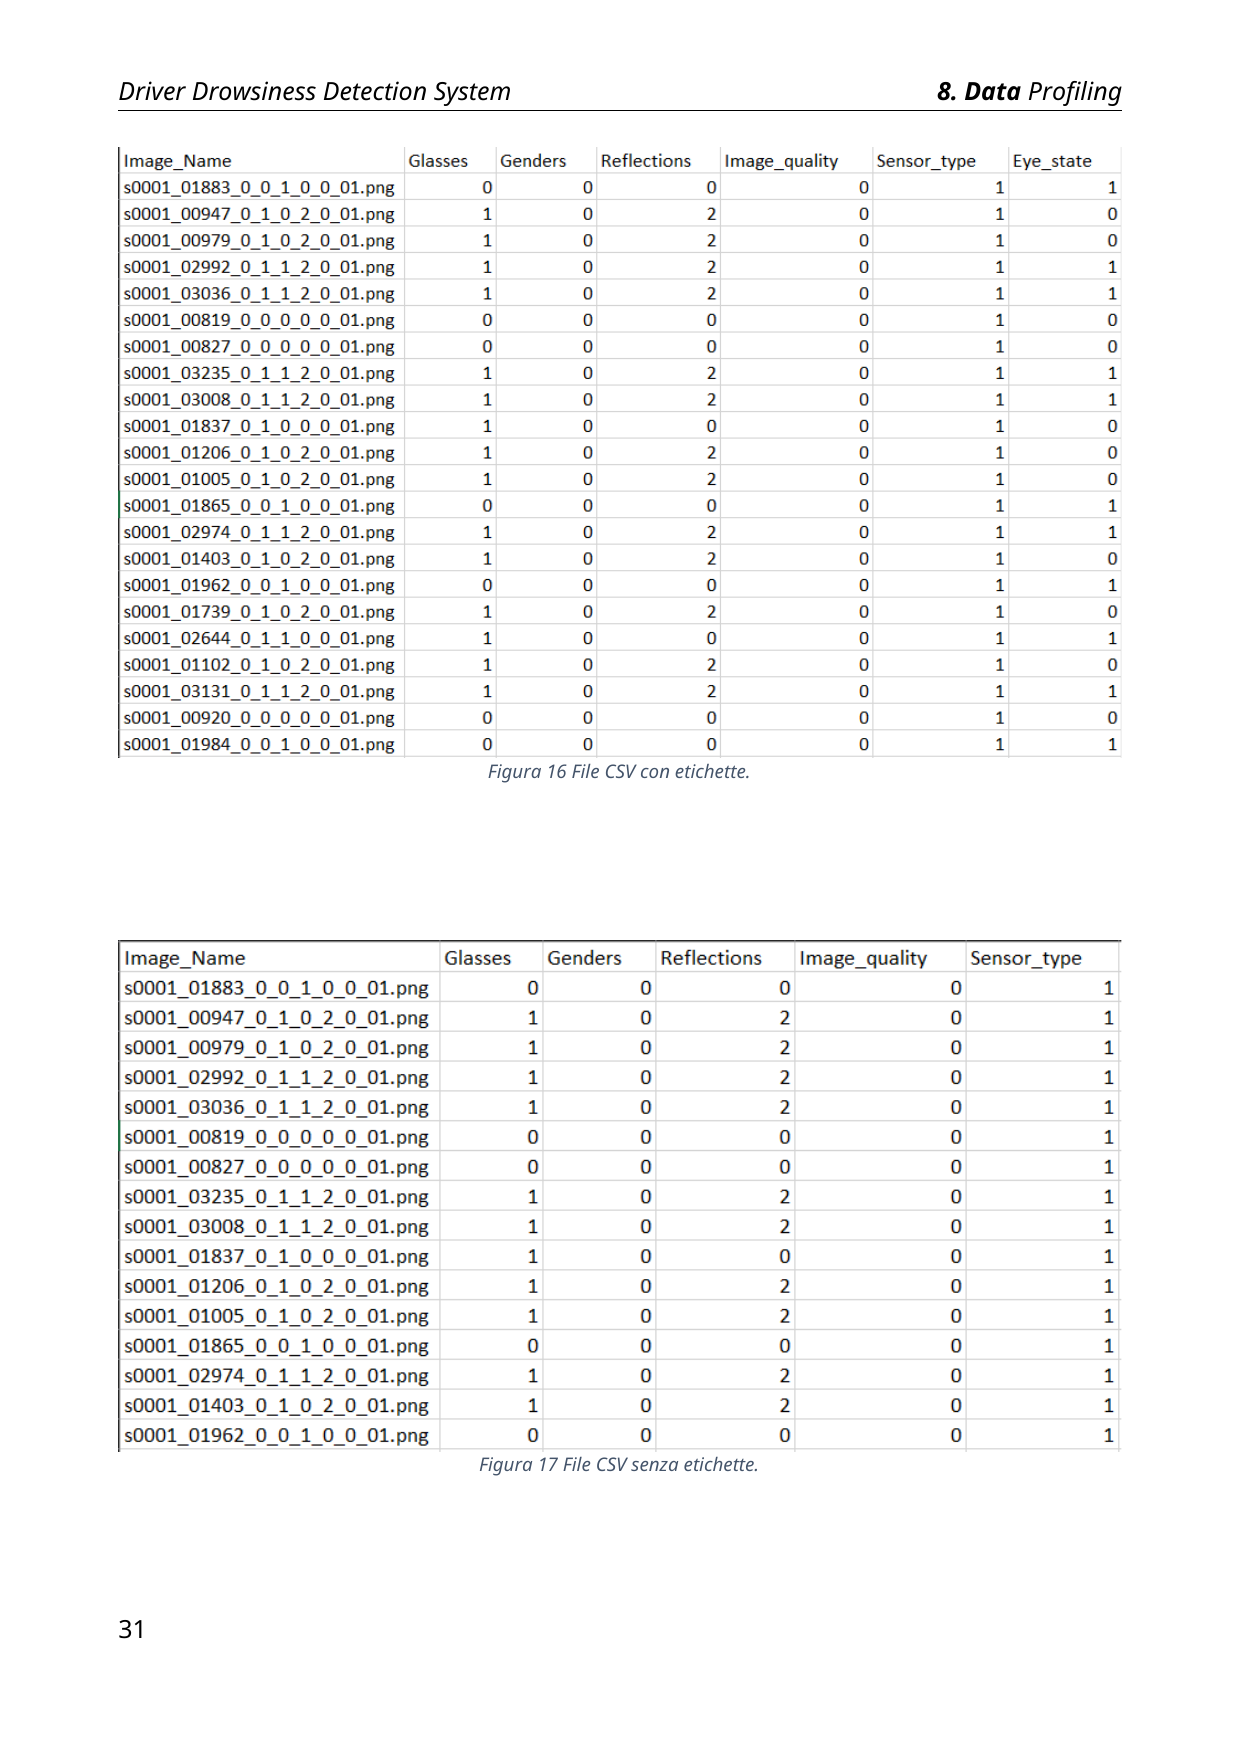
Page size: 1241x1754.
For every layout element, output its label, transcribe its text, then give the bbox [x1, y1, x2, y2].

text Figura 16 File CSV con etichette. [118, 758, 1122, 783]
picture [118, 940, 1122, 1452]
text Figura 17 File CSV senza etichette. [118, 1452, 1122, 1477]
picture [118, 147, 1122, 758]
